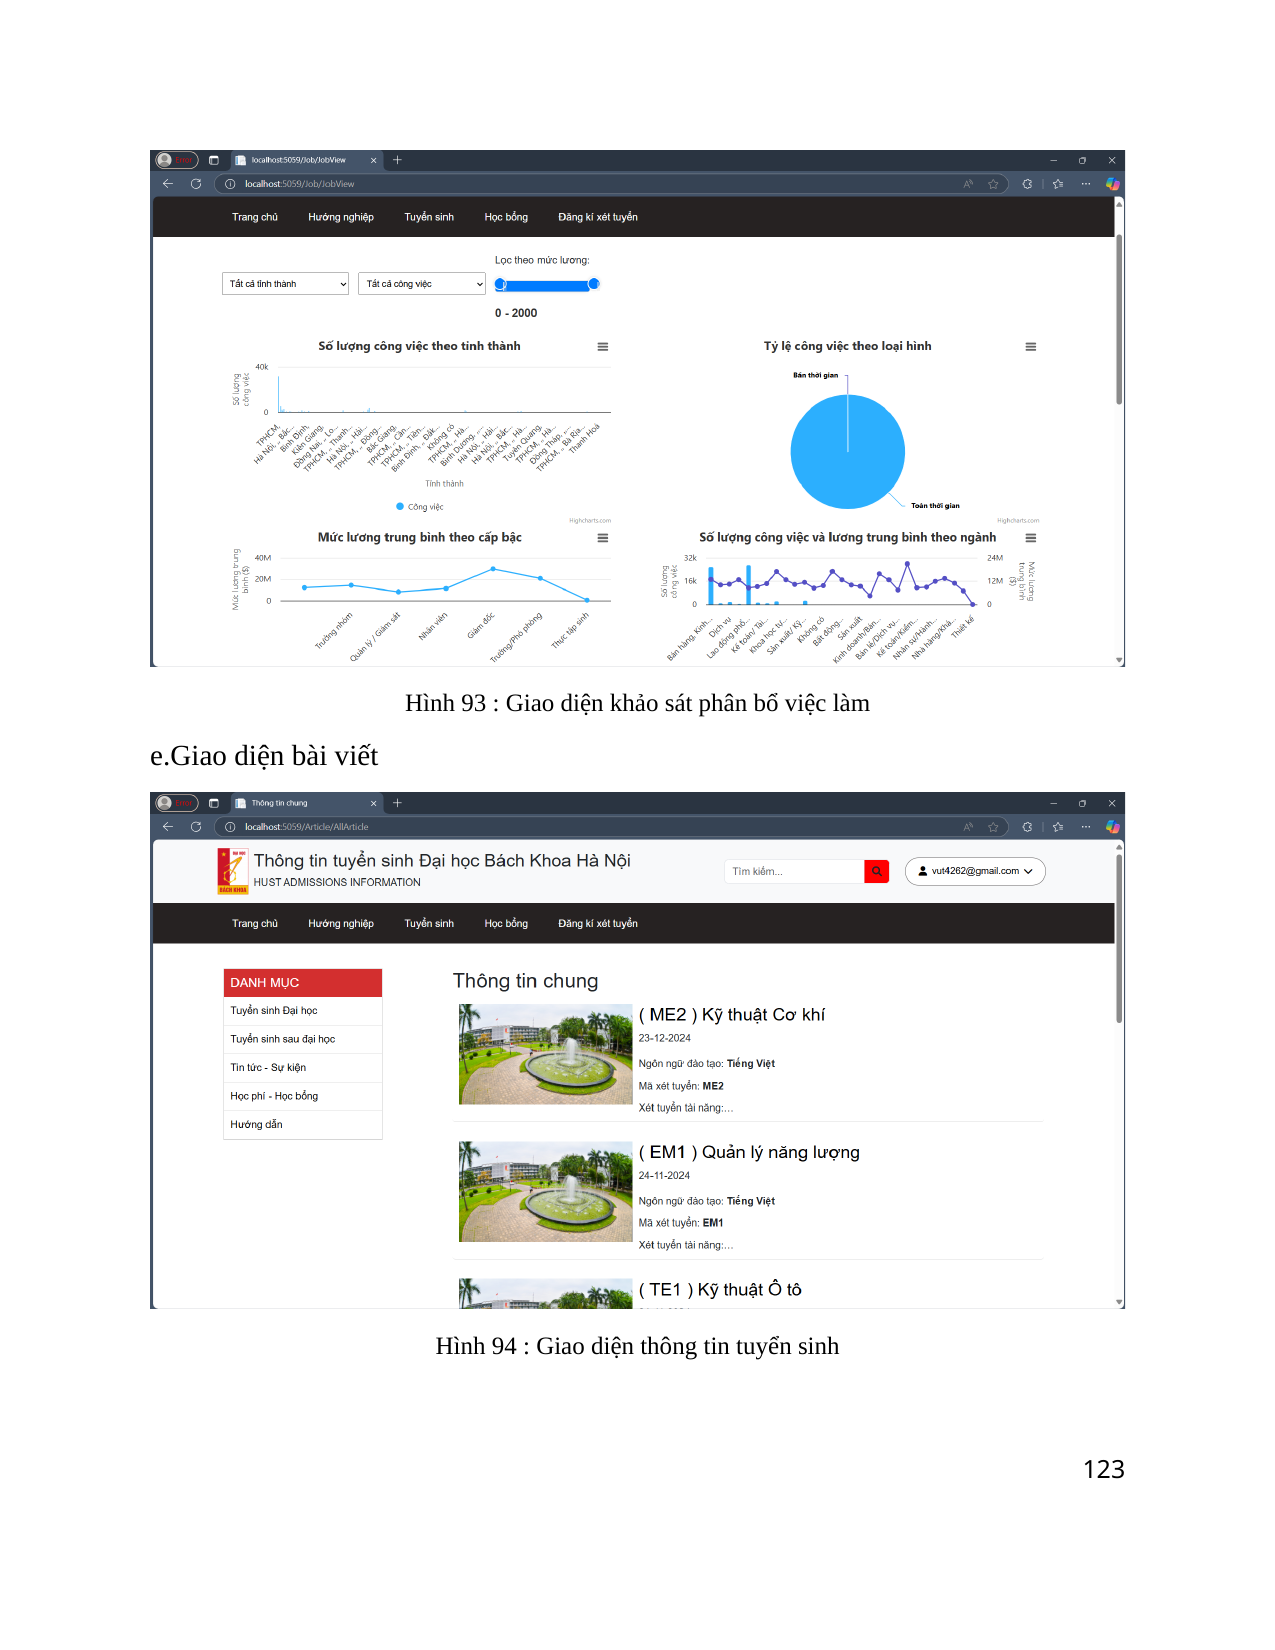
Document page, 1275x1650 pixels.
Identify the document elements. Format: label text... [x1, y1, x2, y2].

text e.Giao diện bài viết [150, 738, 1125, 771]
text Hình 94 : Giao diện thông tin tuyển sinh [150, 1331, 1125, 1359]
picture [150, 150, 1125, 667]
picture [150, 792, 1125, 1309]
text Hình 93 : Giao diện khảo sát phân bổ việc làm [150, 688, 1125, 717]
